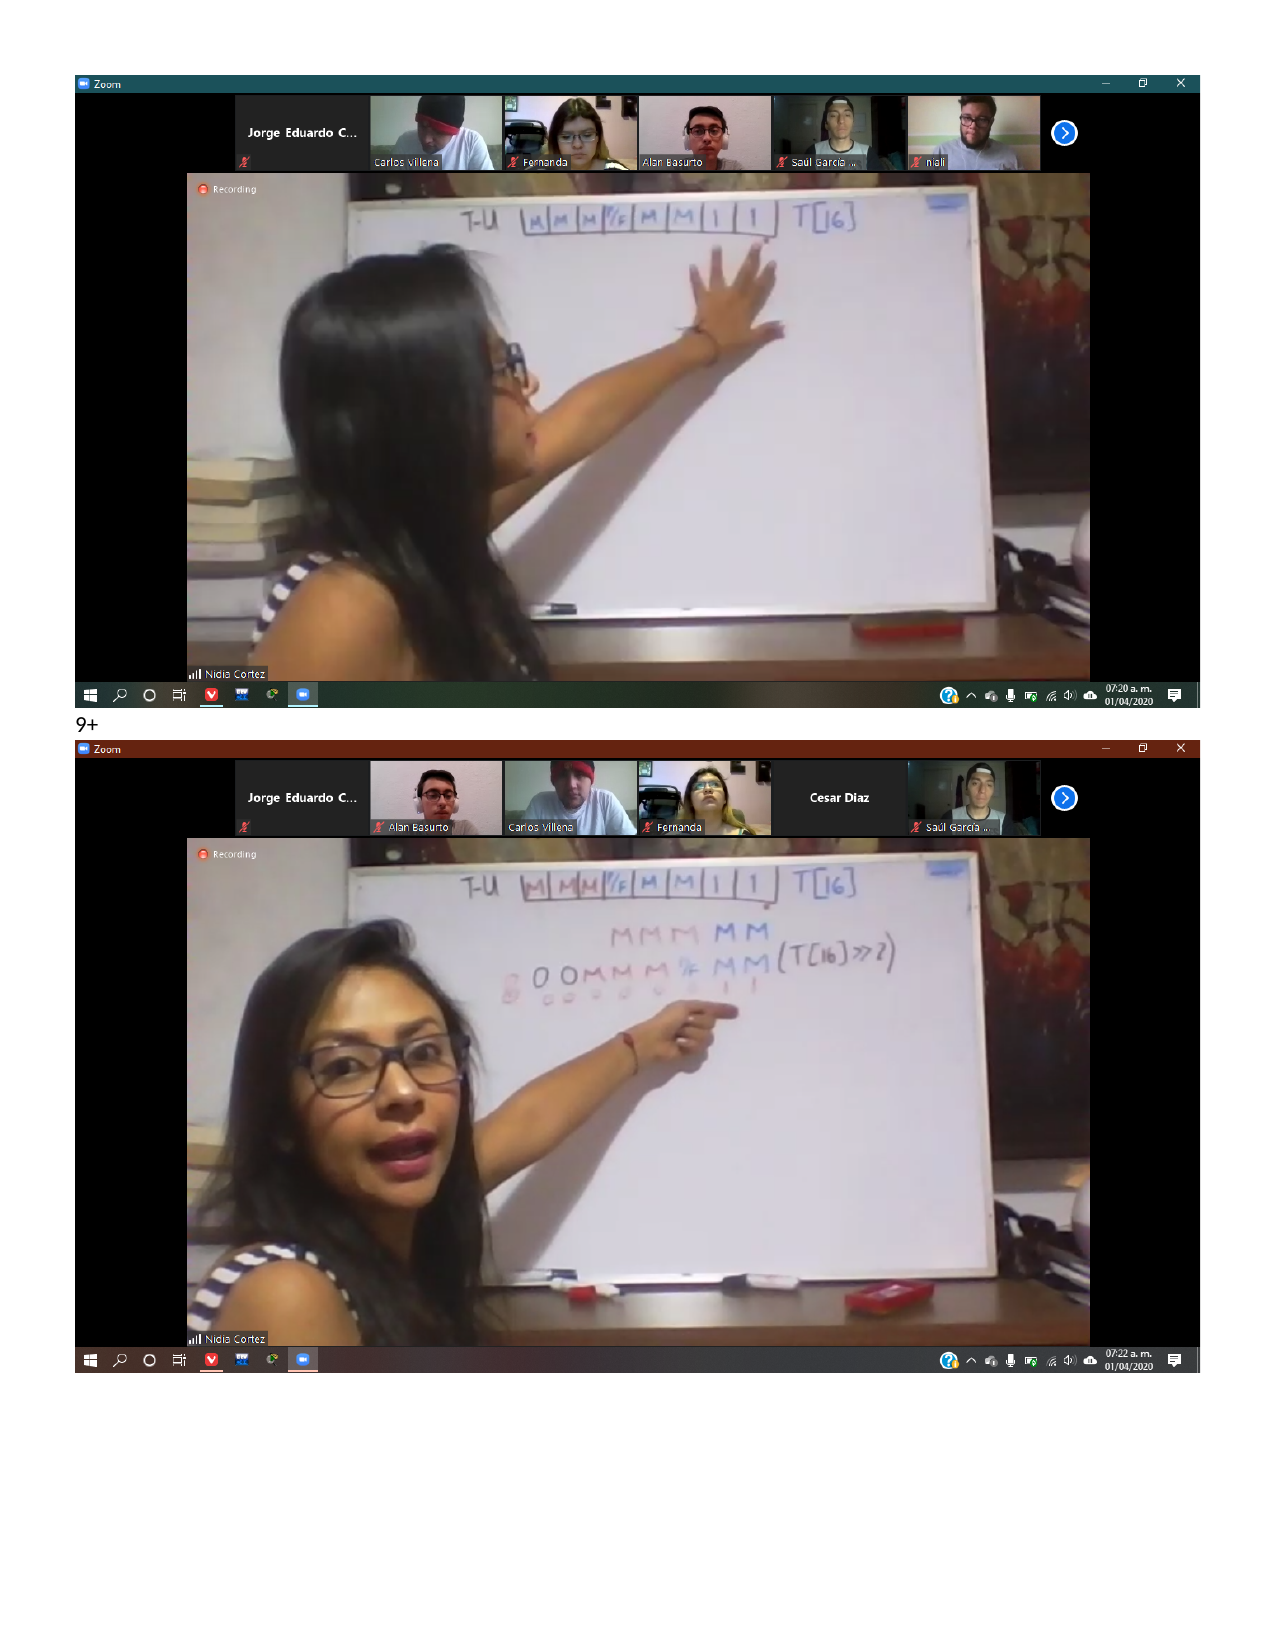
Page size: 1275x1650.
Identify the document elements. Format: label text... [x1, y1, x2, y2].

text 9+ [75, 708, 1200, 740]
picture [75, 75, 1200, 708]
picture [75, 740, 1200, 1373]
